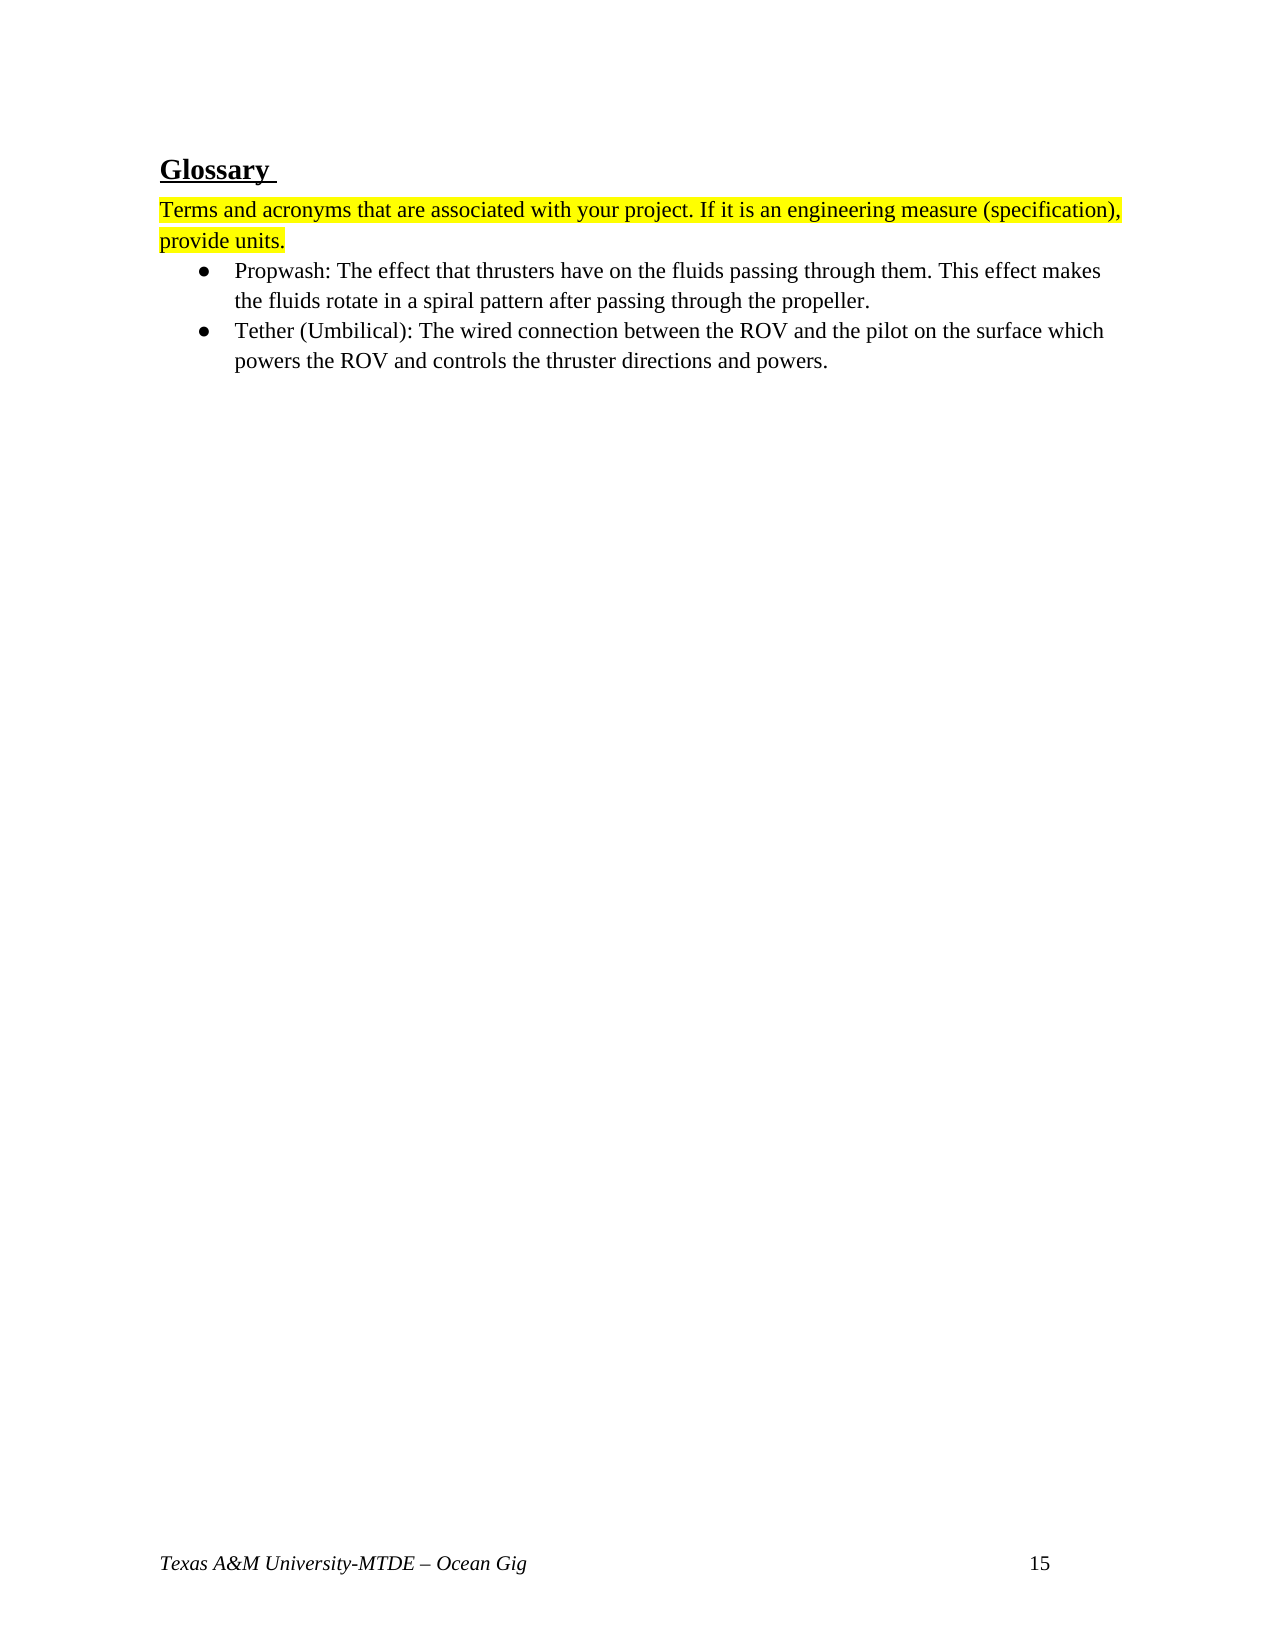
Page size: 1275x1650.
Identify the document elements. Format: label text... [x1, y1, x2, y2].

list Propwash: The effect that thrusters have on the fluids passing through them. This effect makes the fluids rotate in a spiral pattern after passing through the propeller. [197, 257, 1134, 313]
list Tether (Umbilical): The wired connection between the ROV and the pilot on the surface which powers the ROV and controls the thruster directions and powers. [197, 317, 1134, 374]
text Terms and acronyms that are associated with your project. If it is an engineering measure (specification), provide units. [159, 197, 1134, 253]
subtitle Glossary [159, 152, 1134, 185]
